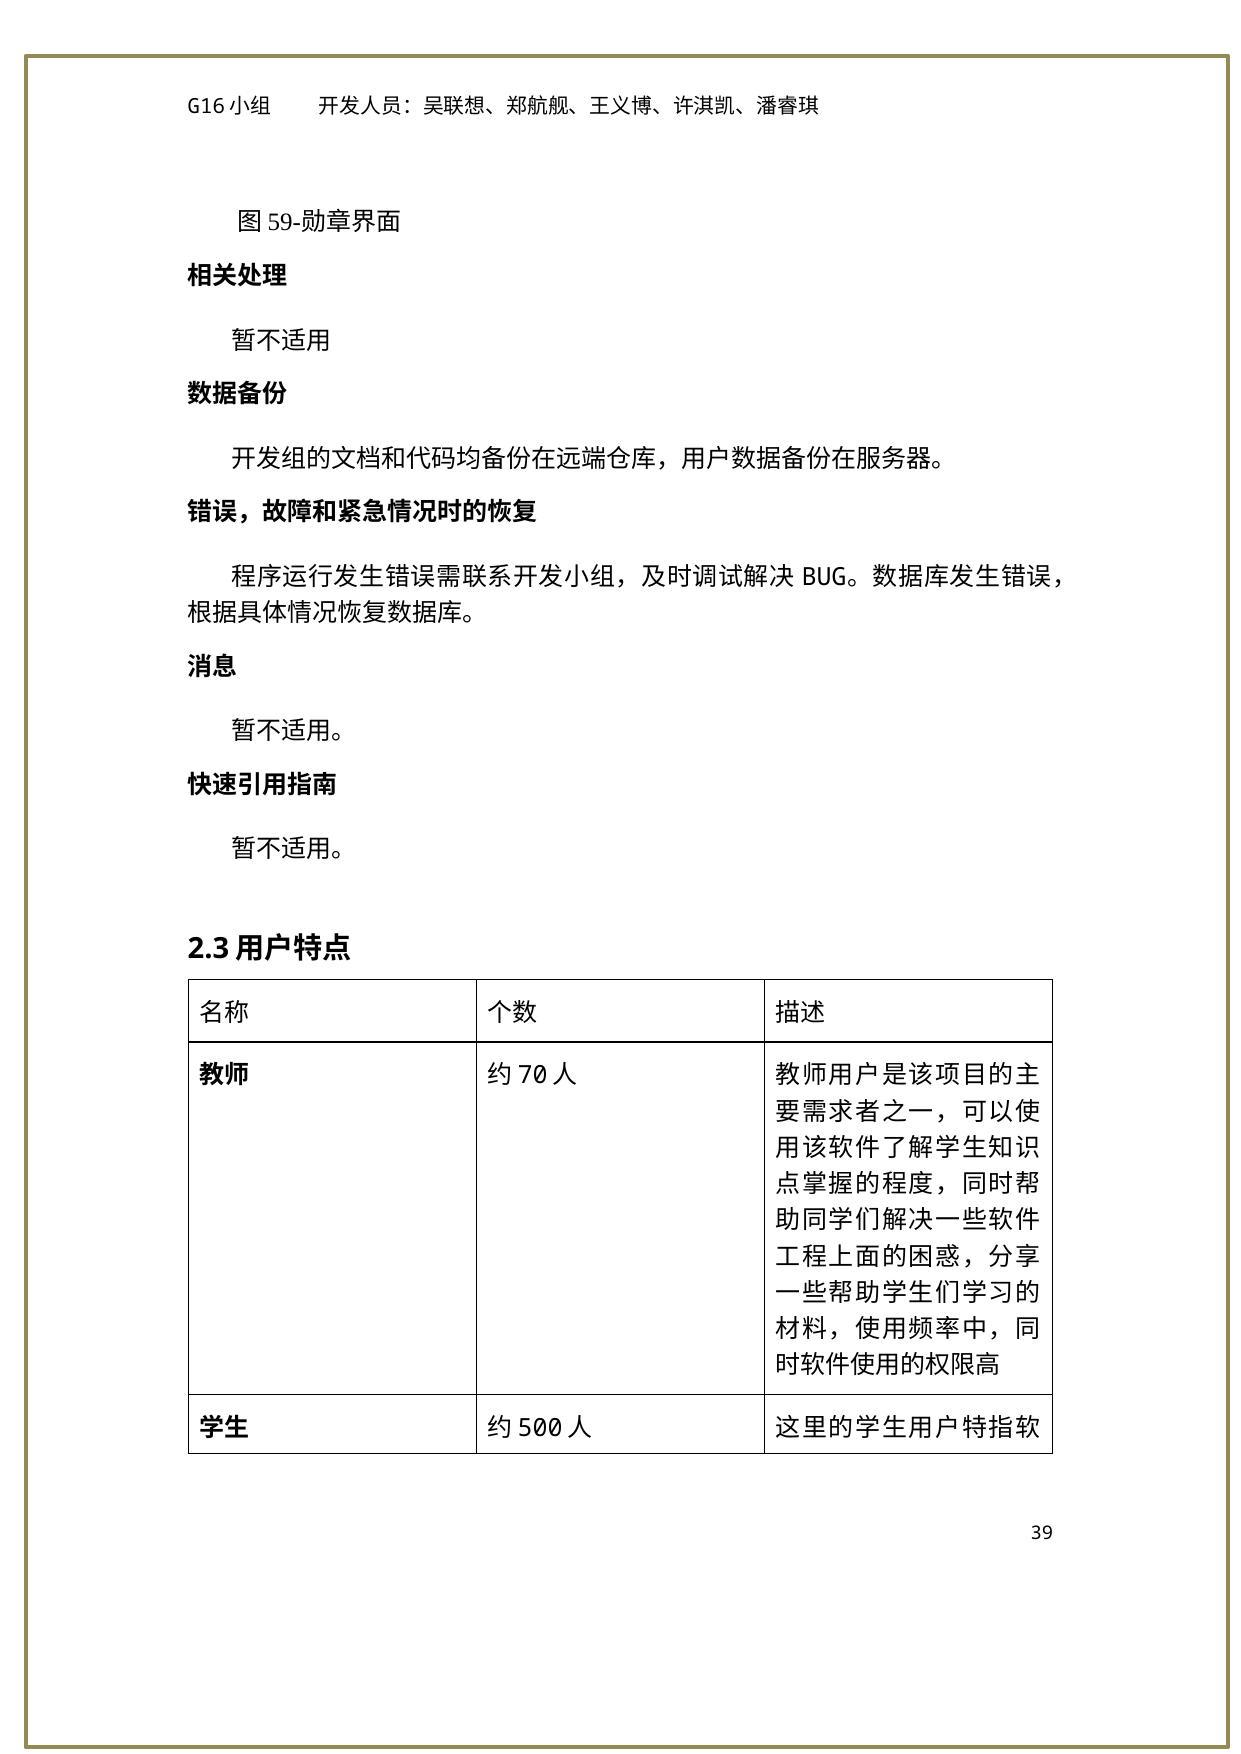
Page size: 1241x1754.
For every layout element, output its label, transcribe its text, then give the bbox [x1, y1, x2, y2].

subtitle 2.3用户特点 [187, 924, 1053, 967]
subtitle 相关处理 [187, 256, 1053, 292]
subtitle 错误，故障和紧急情况时的恢复 [187, 492, 1053, 528]
text 图59-勋章界面 [187, 197, 1053, 239]
text 暂不适用。 [187, 711, 1053, 747]
table_cell 教师用户是该项目的主要需求者之一，可以使用该软件了解学生知识点掌握的程度，同时帮助同学们解决一些软件工程上面的困惑，分享一些帮助学生们学习的材料，使用频率中，同时软件使用的权限高 [765, 1043, 1052, 1394]
table_cell 教师 [189, 1043, 476, 1394]
text 暂不适用 [187, 321, 1053, 357]
subtitle 数据备份 [187, 374, 1053, 410]
subtitle 快速引用指南 [187, 764, 1053, 800]
subtitle 消息 [187, 646, 1053, 682]
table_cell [765, 1395, 1052, 1452]
table_header 描述 [765, 980, 1052, 1041]
table_header 名称 [189, 980, 476, 1041]
table_header 个数 [477, 980, 764, 1041]
table_cell 约70人 [477, 1043, 764, 1394]
text 开发组的文档和代码均备份在远端仓库，用户数据备份在服务器。 [187, 438, 1053, 475]
table_cell 约500人 [477, 1395, 764, 1452]
table_cell 学生 [189, 1395, 476, 1452]
text 程序运行发生错误需联系开发小组，及时调试解决BUG。数据库发生错误，根据具体情况恢复数据库。 [187, 557, 1053, 629]
text 暂不适用。 [187, 829, 1053, 865]
